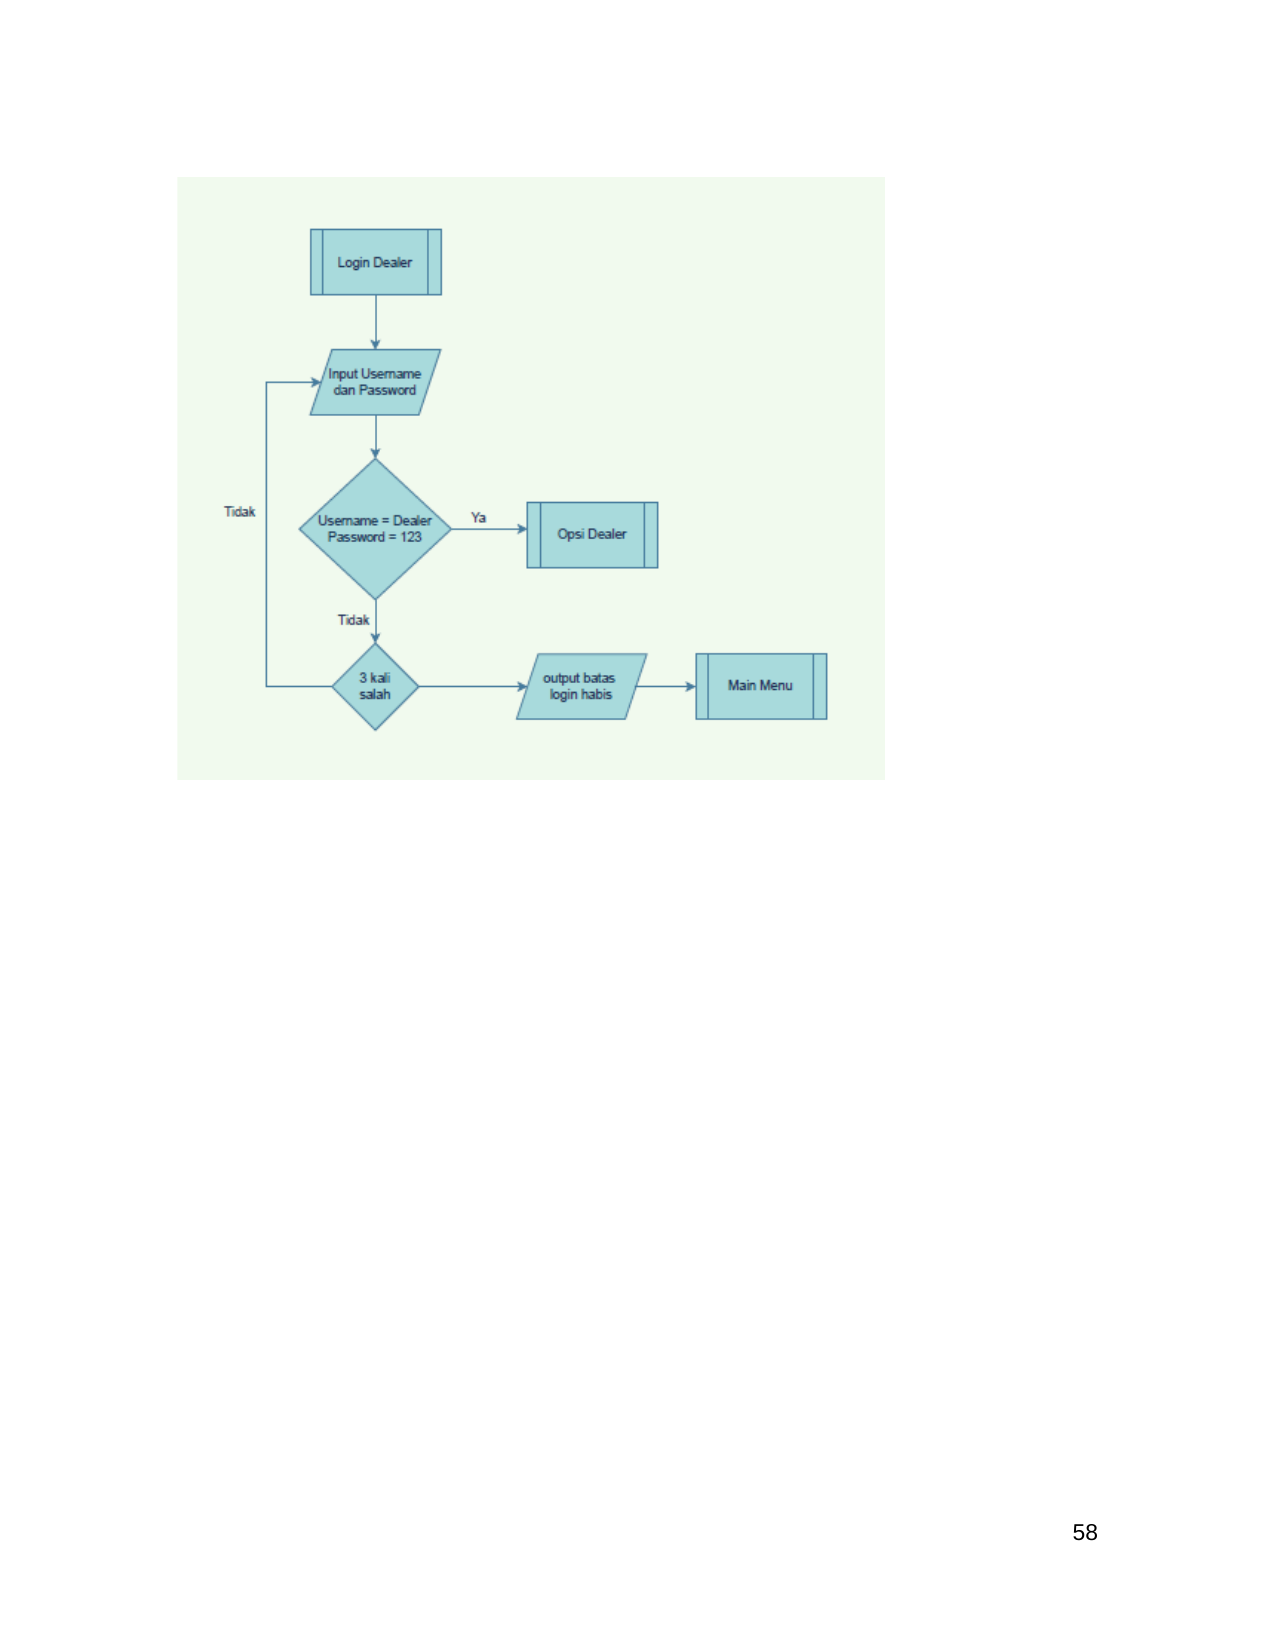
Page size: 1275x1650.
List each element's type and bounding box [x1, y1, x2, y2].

picture [177, 177, 885, 780]
